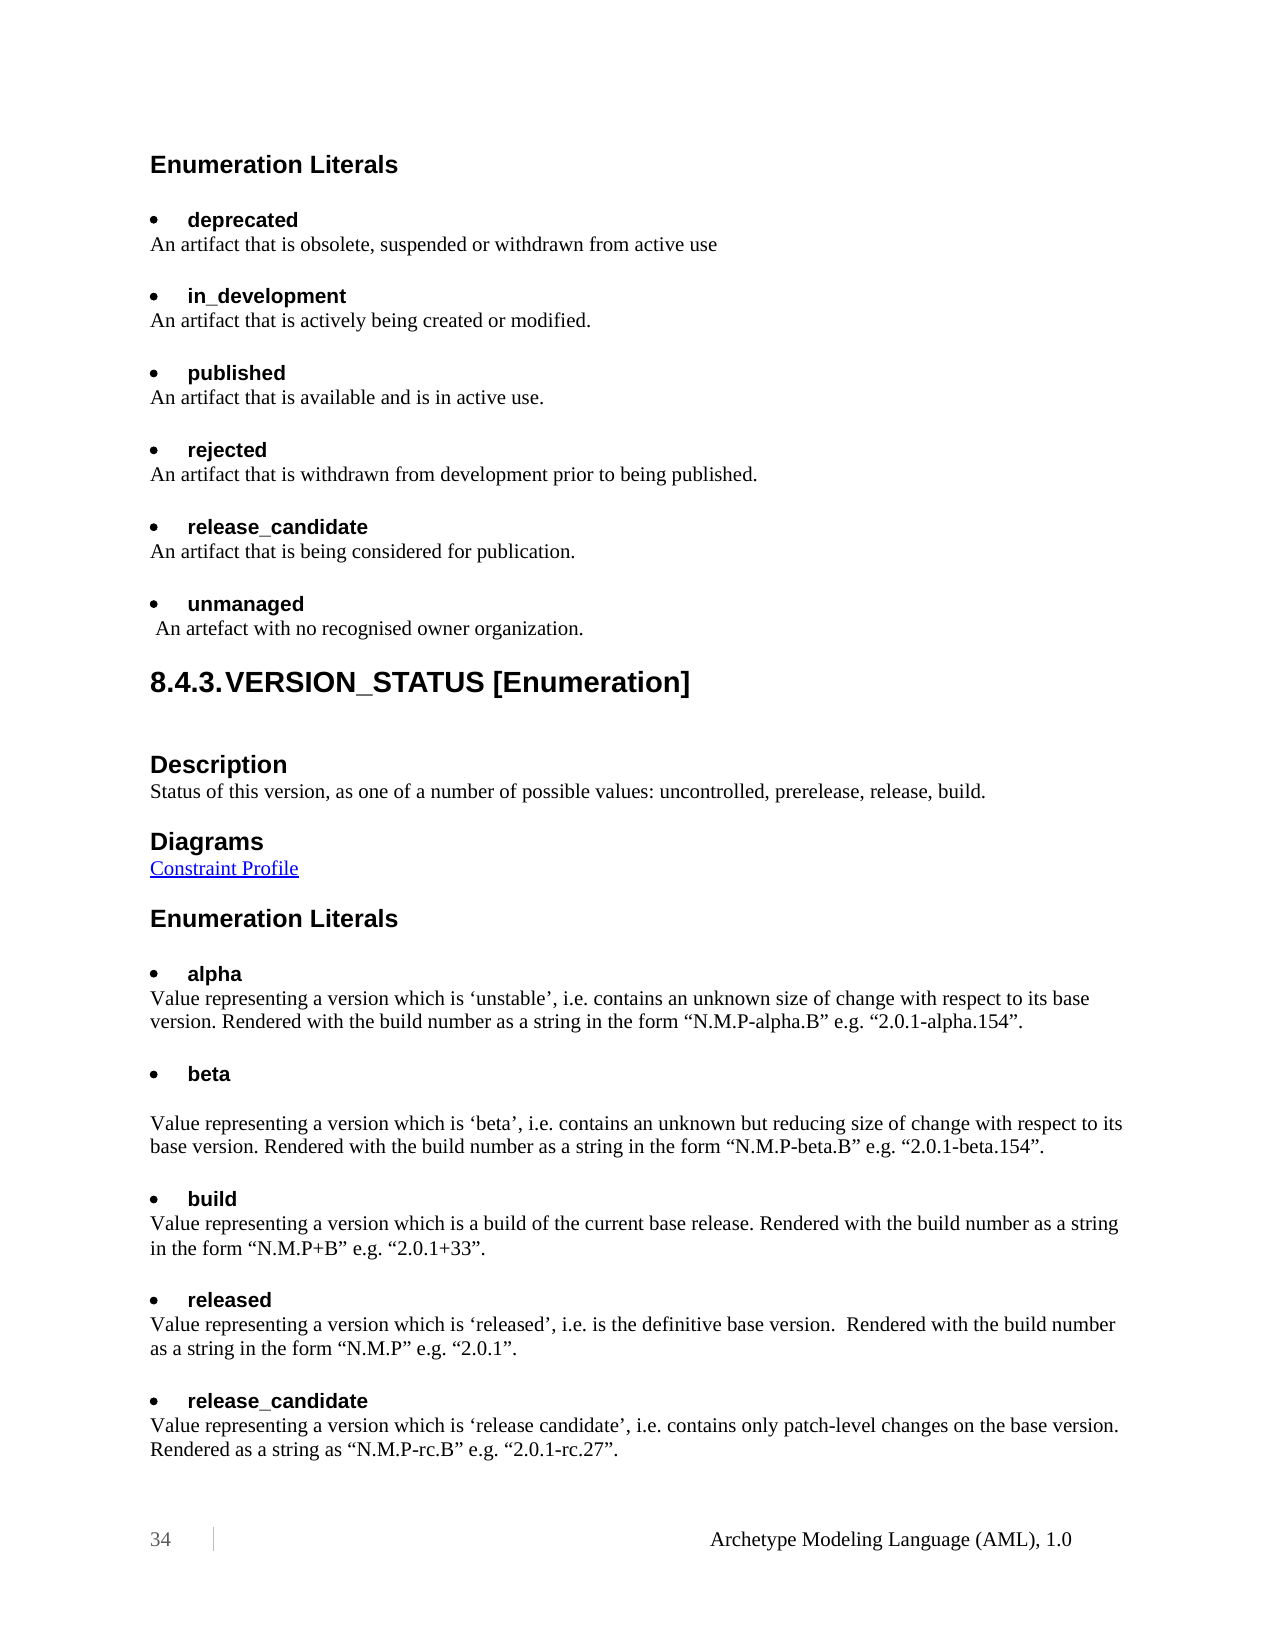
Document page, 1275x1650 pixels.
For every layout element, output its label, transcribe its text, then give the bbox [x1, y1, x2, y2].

text Value representing a version which is ‘beta’, i.e. contains an unknown but reducing size of change with respect to its base version. Rendered with the build number as a string in the form “N.M.P-beta.B” e.g. “2.0.1-beta.154”. [150, 1110, 1125, 1158]
text Value representing a version which is ‘release candidate’, i.e. contains only patch-level changes on the base version. Rendered as a string as “N.M.P-rc.B” e.g. “2.0.1-rc.27”. [150, 1413, 1125, 1461]
list in_development [150, 284, 1125, 308]
text Value representing a version which is ‘unstable’, i.e. contains an unknown size of change with respect to its base version. Rendered with the build number as a string in the form “N.M.P-alpha.B” e.g. “2.0.1-alpha.154”. [150, 985, 1125, 1033]
text Diagrams [150, 827, 1125, 856]
list beta [150, 1062, 1125, 1086]
list release_candidate [150, 515, 1125, 539]
text An artifact that is actively being created or modified. [150, 308, 1125, 332]
subtitle VERSION_STATUS [Enumeration] [150, 666, 1125, 699]
text Description [150, 750, 1125, 779]
text Enumeration Literals [150, 150, 1125, 179]
text Value representing a version which is a build of the current base release. Rendered with the build number as a string in the form “N.M.P+B” e.g. “2.0.1+33”. [150, 1211, 1125, 1259]
list alpha [150, 961, 1125, 985]
list rejected [150, 438, 1125, 462]
text Constraint Profile [150, 856, 1125, 880]
text An artifact that is obsolete, suspended or withdrawn from active use [150, 232, 1125, 256]
text Value representing a version which is ‘released’, i.e. is the definitive base version. Rendered with the build number as a string in the form “N.M.P” e.g. “2.0.1”. [150, 1312, 1125, 1360]
text Status of this version, as one of a number of possible values: uncontrolled, prerelease, release, build. [150, 779, 1125, 803]
text An artefact with no recognised owner organization. [150, 616, 1125, 640]
text An artifact that is available and is in active use. [150, 385, 1125, 409]
text An artifact that is withdrawn from development prior to being published. [150, 462, 1125, 486]
text An artifact that is being considered for publication. [150, 539, 1125, 563]
list unmanaged [150, 592, 1125, 616]
list published [150, 361, 1125, 385]
list release_candidate [150, 1389, 1125, 1413]
text Enumeration Literals [150, 904, 1125, 933]
list released [150, 1288, 1125, 1312]
list deprecated [150, 207, 1125, 232]
list build [150, 1187, 1125, 1211]
